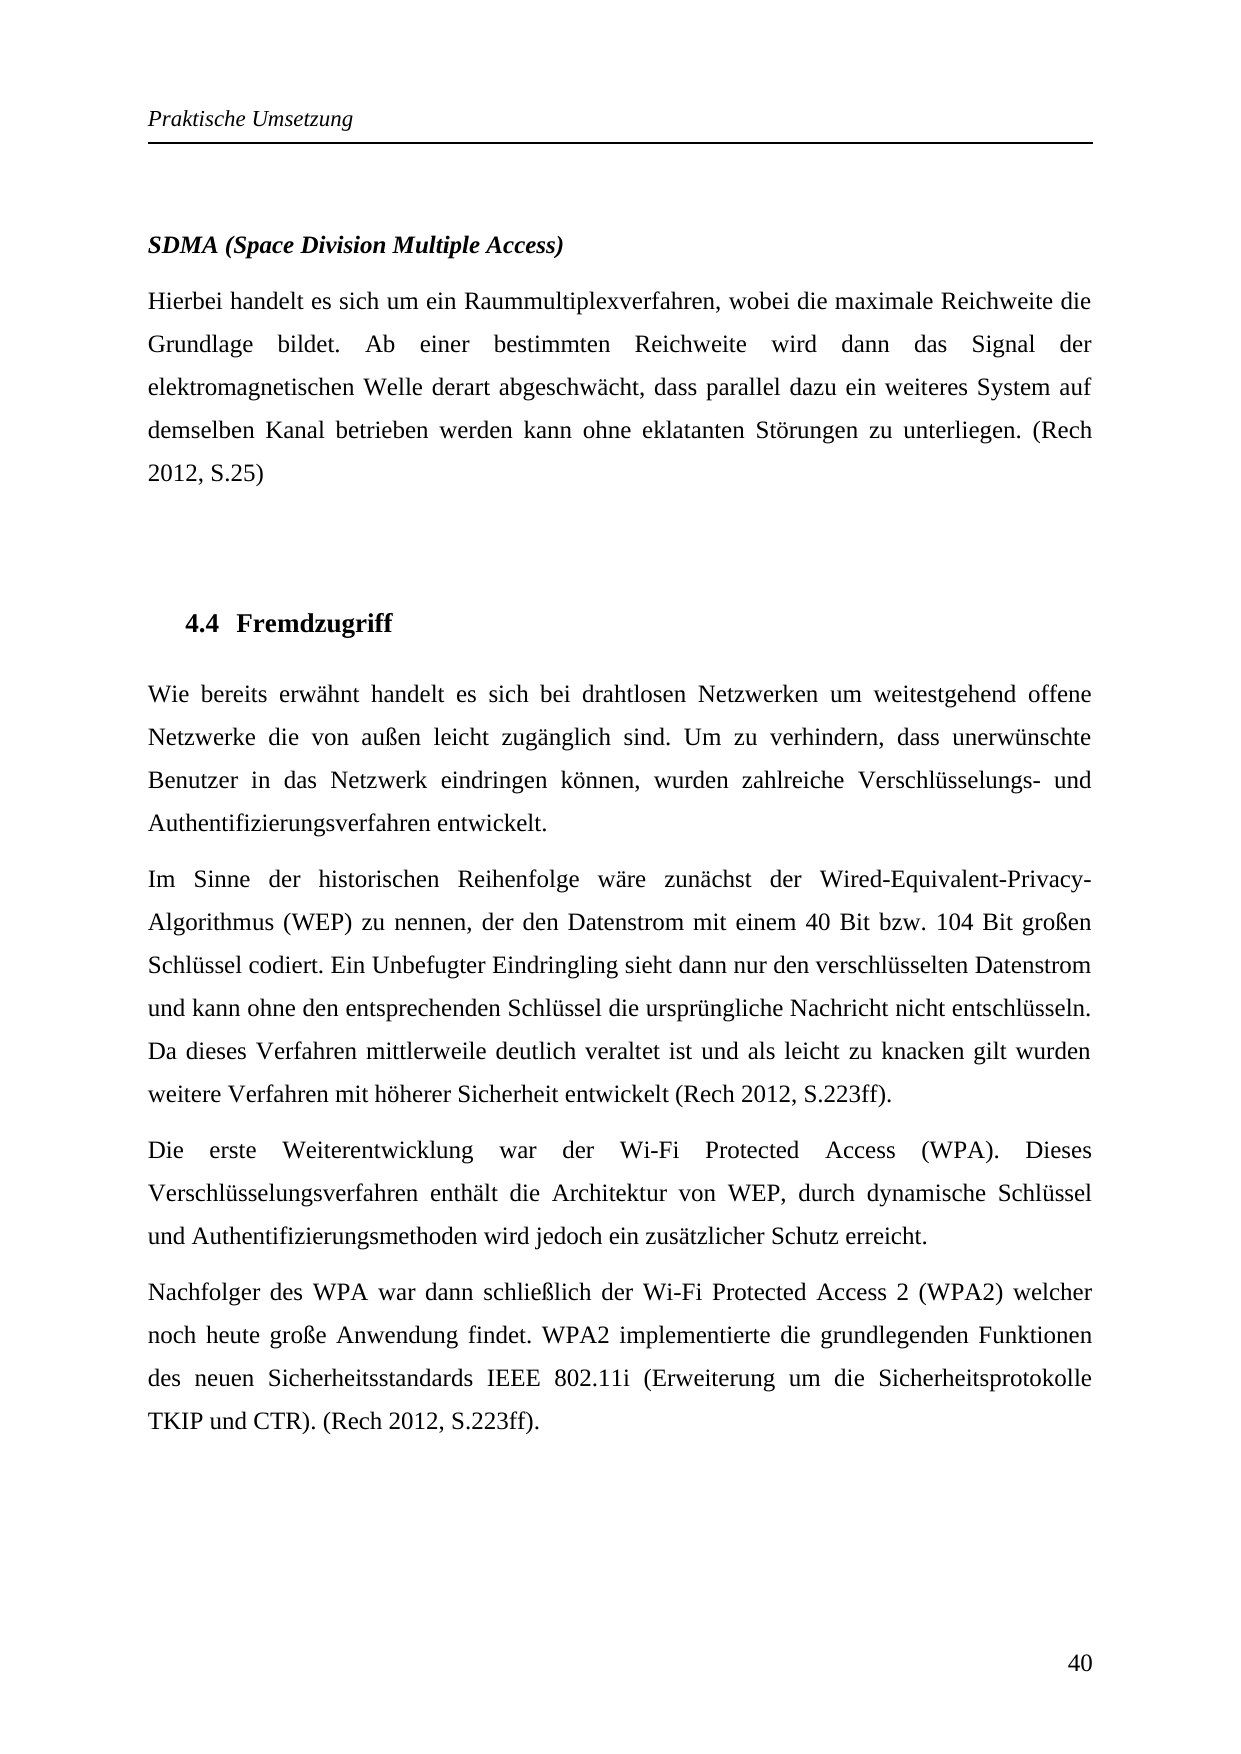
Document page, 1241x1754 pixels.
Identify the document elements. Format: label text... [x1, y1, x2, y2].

text Hierbei handelt es sich um ein Raummultiplexverfahren, wobei die maximale Reichweite die Grundlage bildet. Ab einer bestimmten Reichweite wird dann das Signal der elektromagnetischen Welle derart abgeschwächt, dass parallel dazu ein weiteres System auf demselben Kanal betrieben werden kann ohne eklatanten Störungen zu unterliegen. (Rech 2012, S.25) [148, 286, 1093, 487]
text Wie bereits erwähnt handelt es sich bei drahtlosen Netzwerken um weitestgehend offene Netzwerke die von außen leicht zugänglich sind. Um zu verhindern, dass unerwünschte Benutzer in das Netzwerk eindringen können, wurden zahlreiche Verschlüsselungs- und Authentifizierungsverfahren entwickelt. [148, 679, 1093, 837]
subtitle Fremdzugriff [185, 607, 1093, 638]
text Nachfolger des WPA war dann schließlich der Wi-Fi Protected Access 2 (WPA2) welcher noch heute große Anwendung findet. WPA2 implementierte die grundlegenden Funktionen des neuen Sicherheitsstandards IEEE 802.11i (Erweiterung um die Sicherheitsprotokolle TKIP und CTR). (Rech 2012, S.223ff). [148, 1277, 1093, 1435]
text Im Sinne der historischen Reihenfolge wäre zunächst der Wired-Equivalent-Privacy-Algorithmus (WEP) zu nennen, der den Datenstrom mit einem 40 Bit bzw. 104 Bit großen Schlüssel codiert. Ein Unbefugter Eindringling sieht dann nur den verschlüsselten Datenstrom und kann ohne den entsprechenden Schlüssel die ursprüngliche Nachricht nicht entschlüsseln. Da dieses Verfahren mittlerweile deutlich veraltet ist und als leicht zu knacken gilt wurden weitere Verfahren mit höherer Sicherheit entwickelt (Rech 2012, S.223ff). [148, 864, 1093, 1108]
text Die erste Weiterentwicklung war der Wi-Fi Protected Access (WPA). Dieses Verschlüsselungsverfahren enthält die Architektur von WEP, durch dynamische Schlüssel und Authentifizierungsmethoden wird jedoch ein zusätzlicher Schutz erreicht. [148, 1135, 1093, 1250]
text SDMA (Space Division Multiple Access) [148, 230, 1093, 259]
